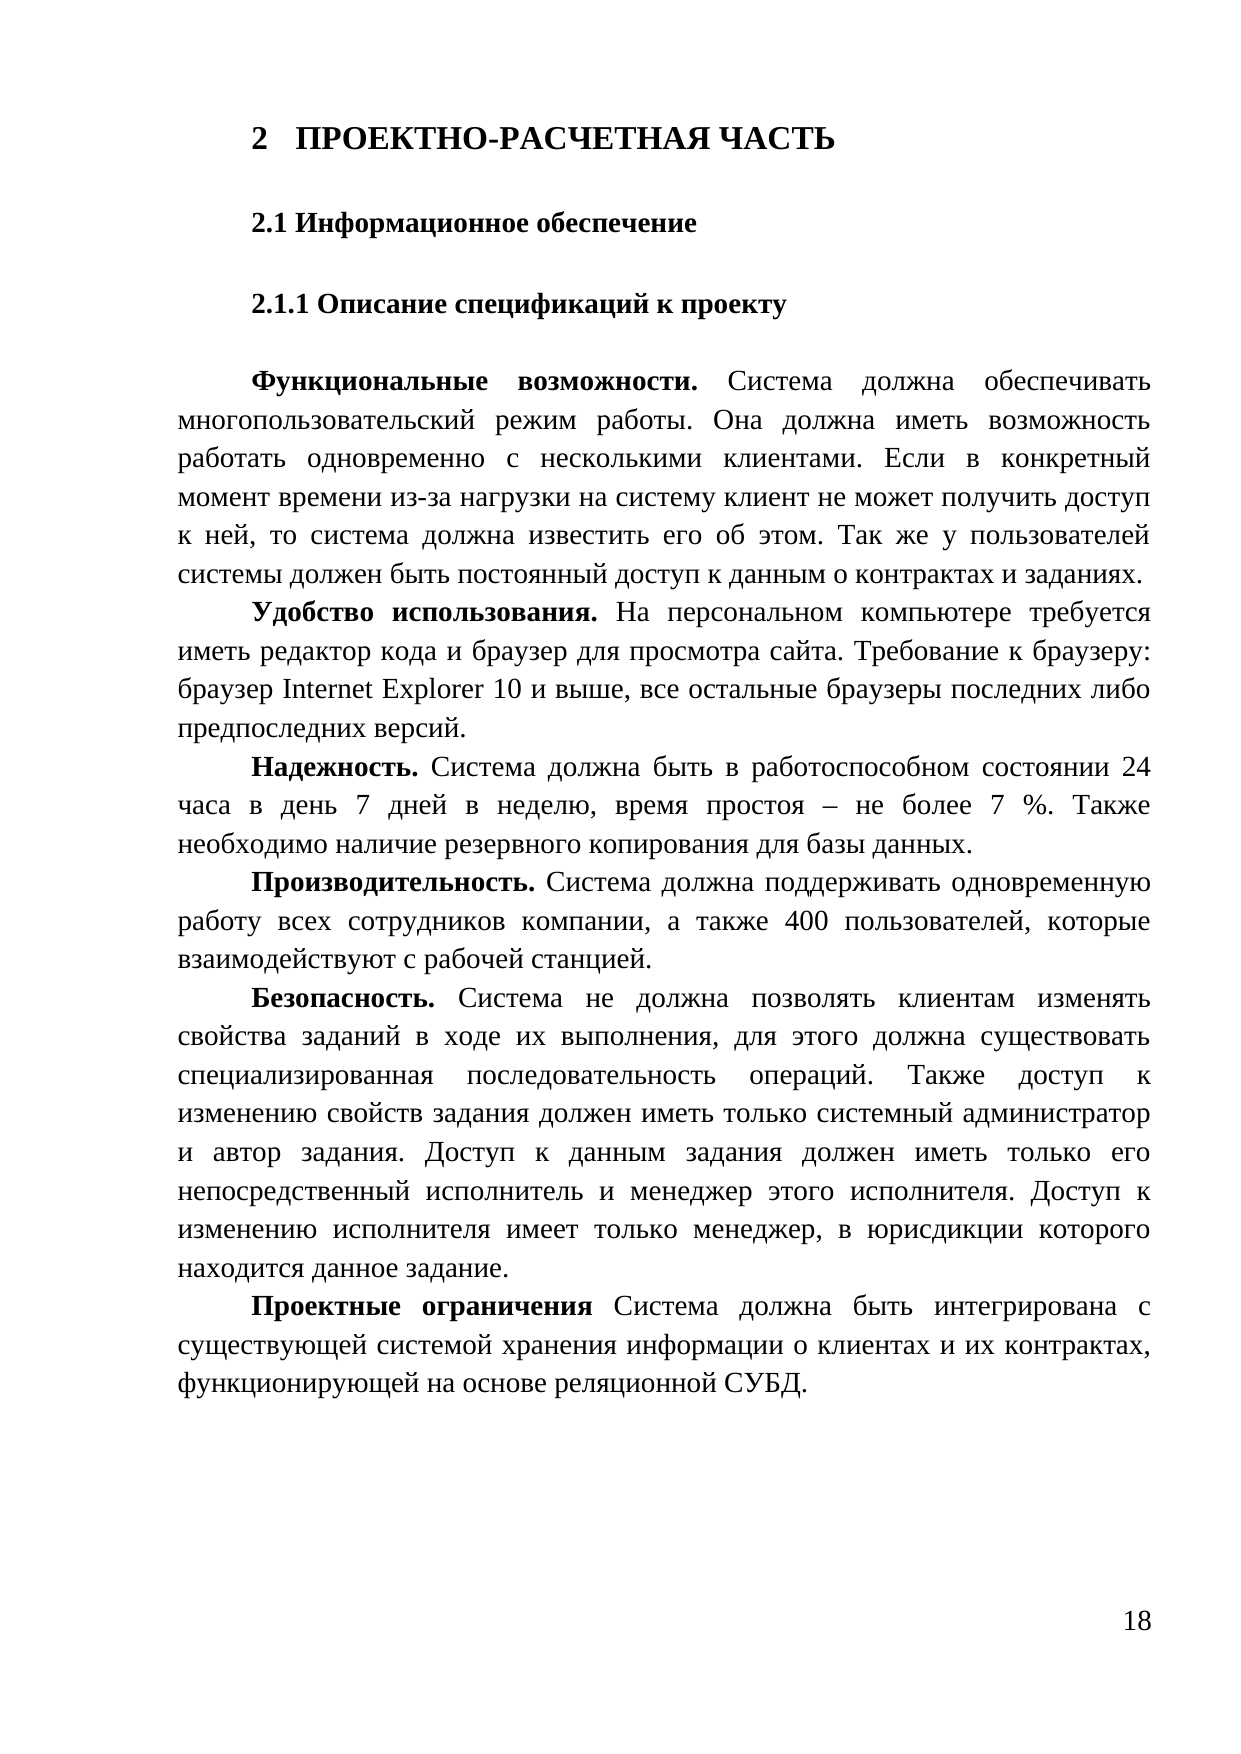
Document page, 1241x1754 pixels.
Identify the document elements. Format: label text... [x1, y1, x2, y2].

subtitle ПРОЕКТНО-РАСЧЕТНАЯ ЧАСТЬ [251, 118, 1152, 156]
text Проектные ограничения Система должна быть интегрирована с существующей системой хранения информации о клиентах и их контрактах, функционирующей на основе реляционной СУБД. [177, 1288, 1152, 1399]
subtitle 2.1.1 Описание спецификаций к проекту [251, 286, 1152, 320]
subtitle 2.1 Информационное обеспечение [251, 205, 1152, 238]
text Функциональные возможности. Система должна обеспечивать многопользовательский режим работы. Она должна иметь возможность работать одновременно с несколькими клиентами. Если в конкретный момент времени из-за нагрузки на систему клиент не может получить доступ к ней, то система должна известить его об этом. Так же у пользователей системы должен быть постоянный доступ к данным о контрактах и заданиях. [177, 363, 1152, 589]
text Надежность. Система должна быть в работоспособном состоянии 24 часа в день 7 дней в неделю, время простоя – не более 7 %. Также необходимо наличие резервного копирования для базы данных. [177, 749, 1152, 859]
text Производительность. Система должна поддерживать одновременную работу всех сотрудников компании, а также 400 пользователей, которые взаимодействуют с рабочей станцией. [177, 864, 1152, 975]
text Удобство использования. На персональном компьютере требуется иметь редактор кода и браузер для просмотра сайта. Требование к браузеру: браузер Internet Explorer 10 и выше, все остальные браузеры последних либо предпоследних версий. [177, 594, 1152, 744]
text Безопасность. Система не должна позволять клиентам изменять свойства заданий в ходе их выполнения, для этого должна существовать специализированная последовательность операций. Также доступ к изменению свойств задания должен иметь только системный администратор и автор задания. Доступ к данным задания должен иметь только его непосредственный исполнитель и менеджер этого исполнителя. Доступ к изменению исполнителя имеет только менеджер, в юрисдикции которого находится данное задание. [177, 980, 1152, 1283]
